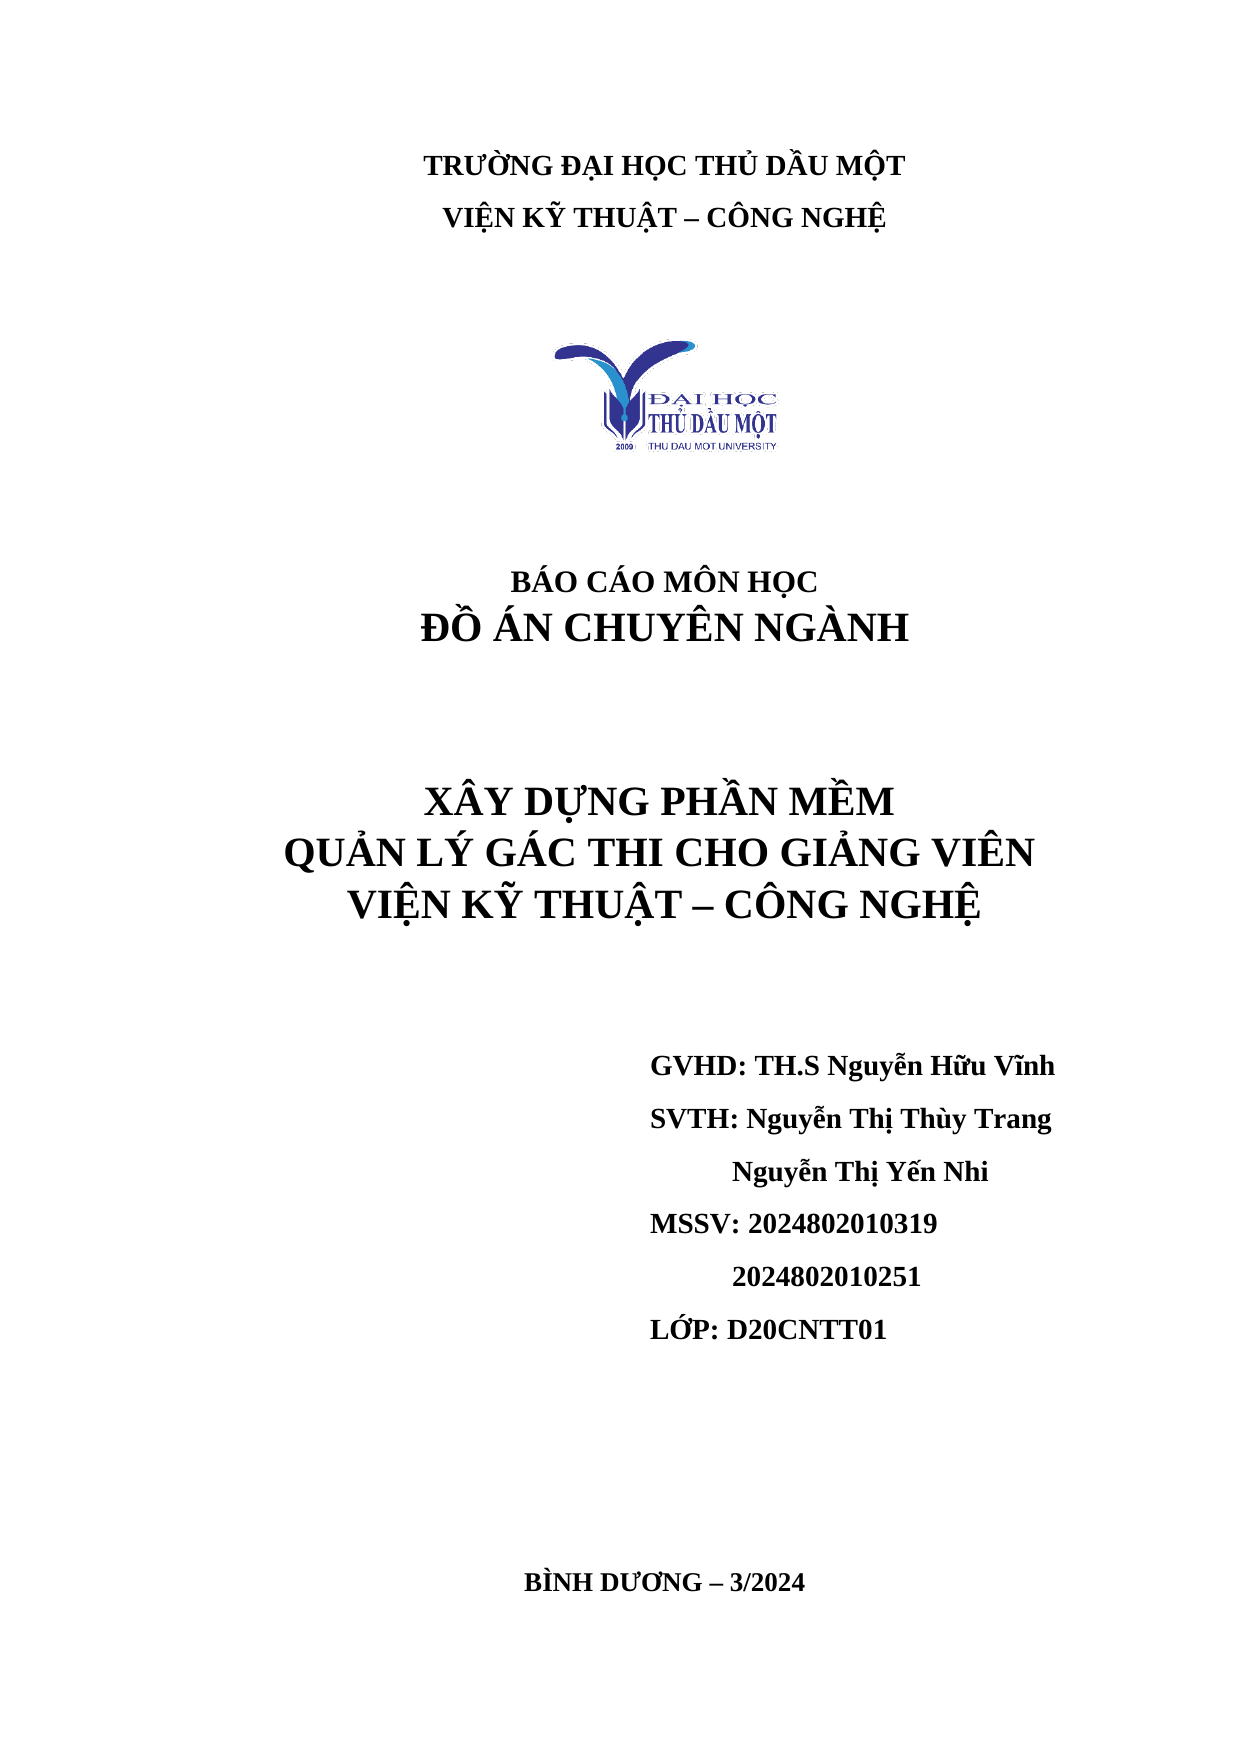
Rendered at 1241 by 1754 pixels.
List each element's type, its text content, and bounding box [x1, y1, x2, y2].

text MSSV: 2024802010319 [207, 1207, 1122, 1240]
text 2024802010251 [207, 1259, 1122, 1293]
text VIỆN KỸ THUẬT – CÔNG NGHỆ [207, 201, 1122, 234]
text BÁO CÁO MÔN HỌC ĐỒ ÁN CHUYÊN NGÀNH [207, 563, 1122, 651]
text Nguyễn Thị Yến Nhi [207, 1154, 1122, 1187]
text BÌNH DƯƠNG – 3/2024 [207, 1566, 1122, 1597]
text GVHD: TH.S Nguyễn Hữu Vĩnh [207, 1048, 1122, 1082]
text XÂY DỰNG PHẦN MỀM QUẢN LÝ GÁC THI CHO GIẢNG VIÊN VIỆN KỸ THUẬT – CÔNG NGHỆ [207, 776, 1122, 927]
text TRƯỜNG ĐẠI HỌC THỦ DẦU MỘT [207, 148, 1122, 181]
picture [424, 303, 905, 486]
text LỚP: D20CNTT01 [207, 1312, 1122, 1346]
text SVTH: Nguyễn Thị Thùy Trang [207, 1101, 1122, 1134]
